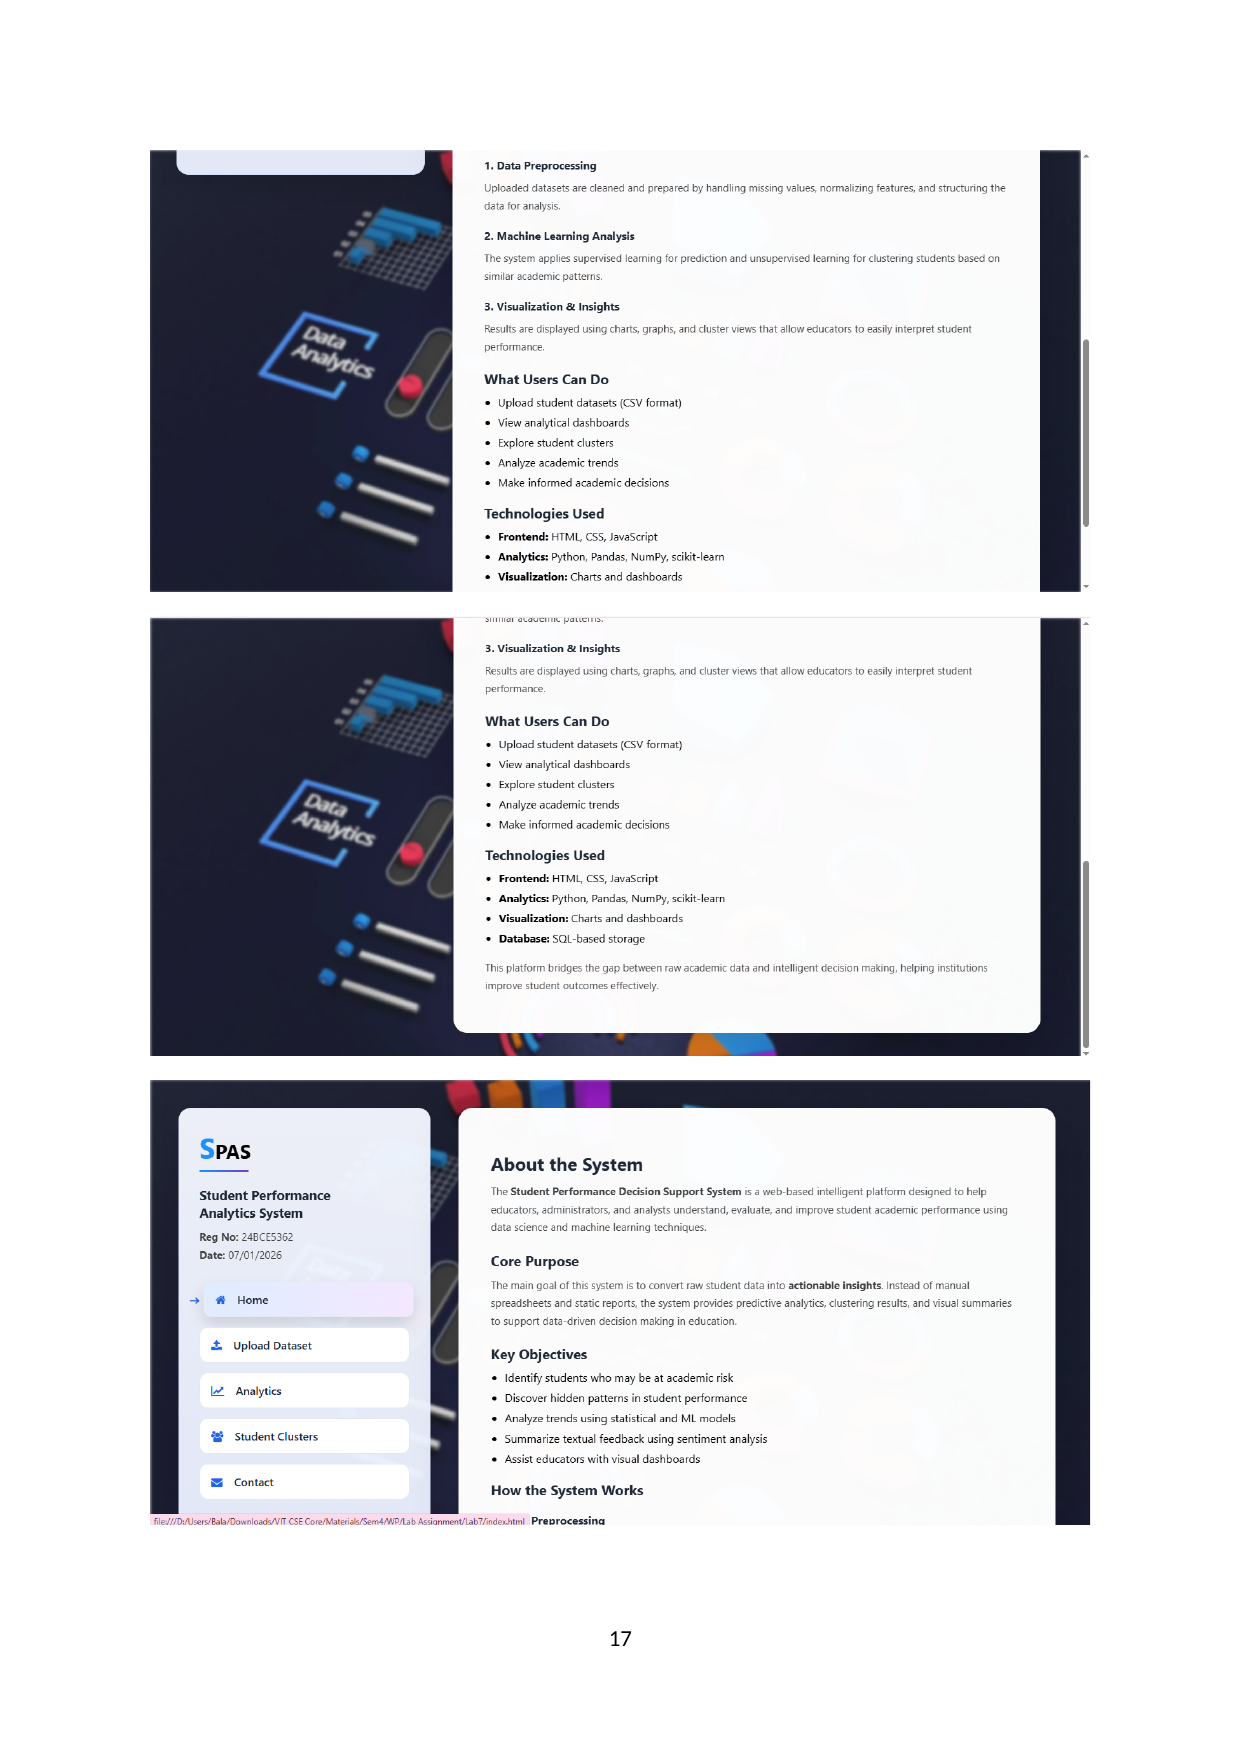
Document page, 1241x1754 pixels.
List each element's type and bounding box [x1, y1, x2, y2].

picture [150, 150, 1091, 592]
picture [150, 1080, 1091, 1525]
picture [150, 616, 1091, 1056]
